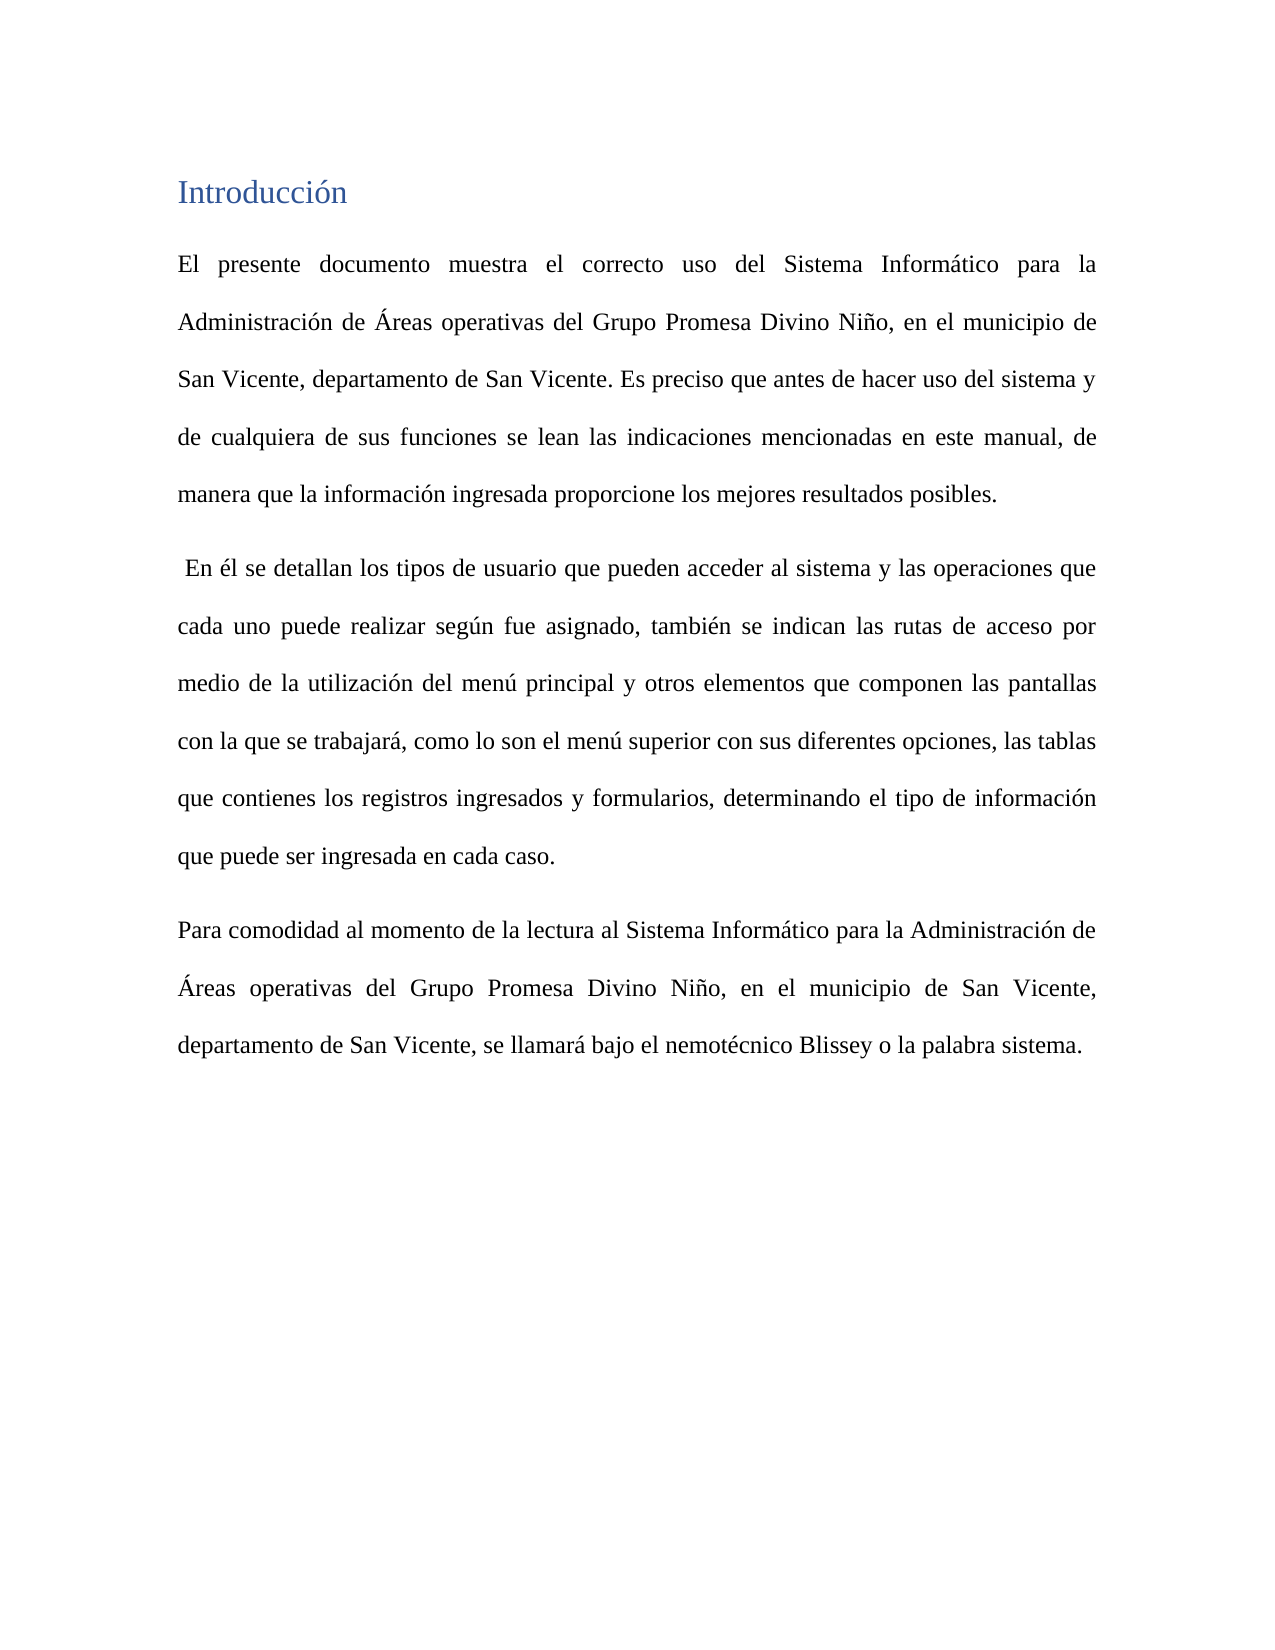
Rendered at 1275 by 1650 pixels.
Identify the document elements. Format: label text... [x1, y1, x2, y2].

text El presente documento muestra el correcto uso del Sistema Informático para la Administración de Áreas operativas del Grupo Promesa Divino Niño, en el municipio de San Vicente, departamento de San Vicente. Es preciso que antes de hacer uso del sistema y de cualquiera de sus funciones se lean las indicaciones mencionadas en este manual, de manera que la información ingresada proporcione los mejores resultados posibles. [177, 249, 1098, 508]
text Para comodidad al momento de la lectura al Sistema Informático para la Administración de Áreas operativas del Grupo Promesa Divino Niño, en el municipio de San Vicente, departamento de San Vicente, se llamará bajo el nemotécnico Blissey o la palabra sistema. [177, 915, 1098, 1059]
text En él se detallan los tipos de usuario que pueden acceder al sistema y las operaciones que cada uno puede realizar según fue asignado, también se indican las rutas de acceso por medio de la utilización del menú principal y otros elementos que componen las pantallas con la que se trabajará, como lo son el menú superior con sus diferentes opciones, las tablas que contienes los registros ingresados y formularios, determinando el tipo de información que puede ser ingresada en cada caso. [177, 553, 1098, 870]
text Introducción [177, 173, 1098, 211]
